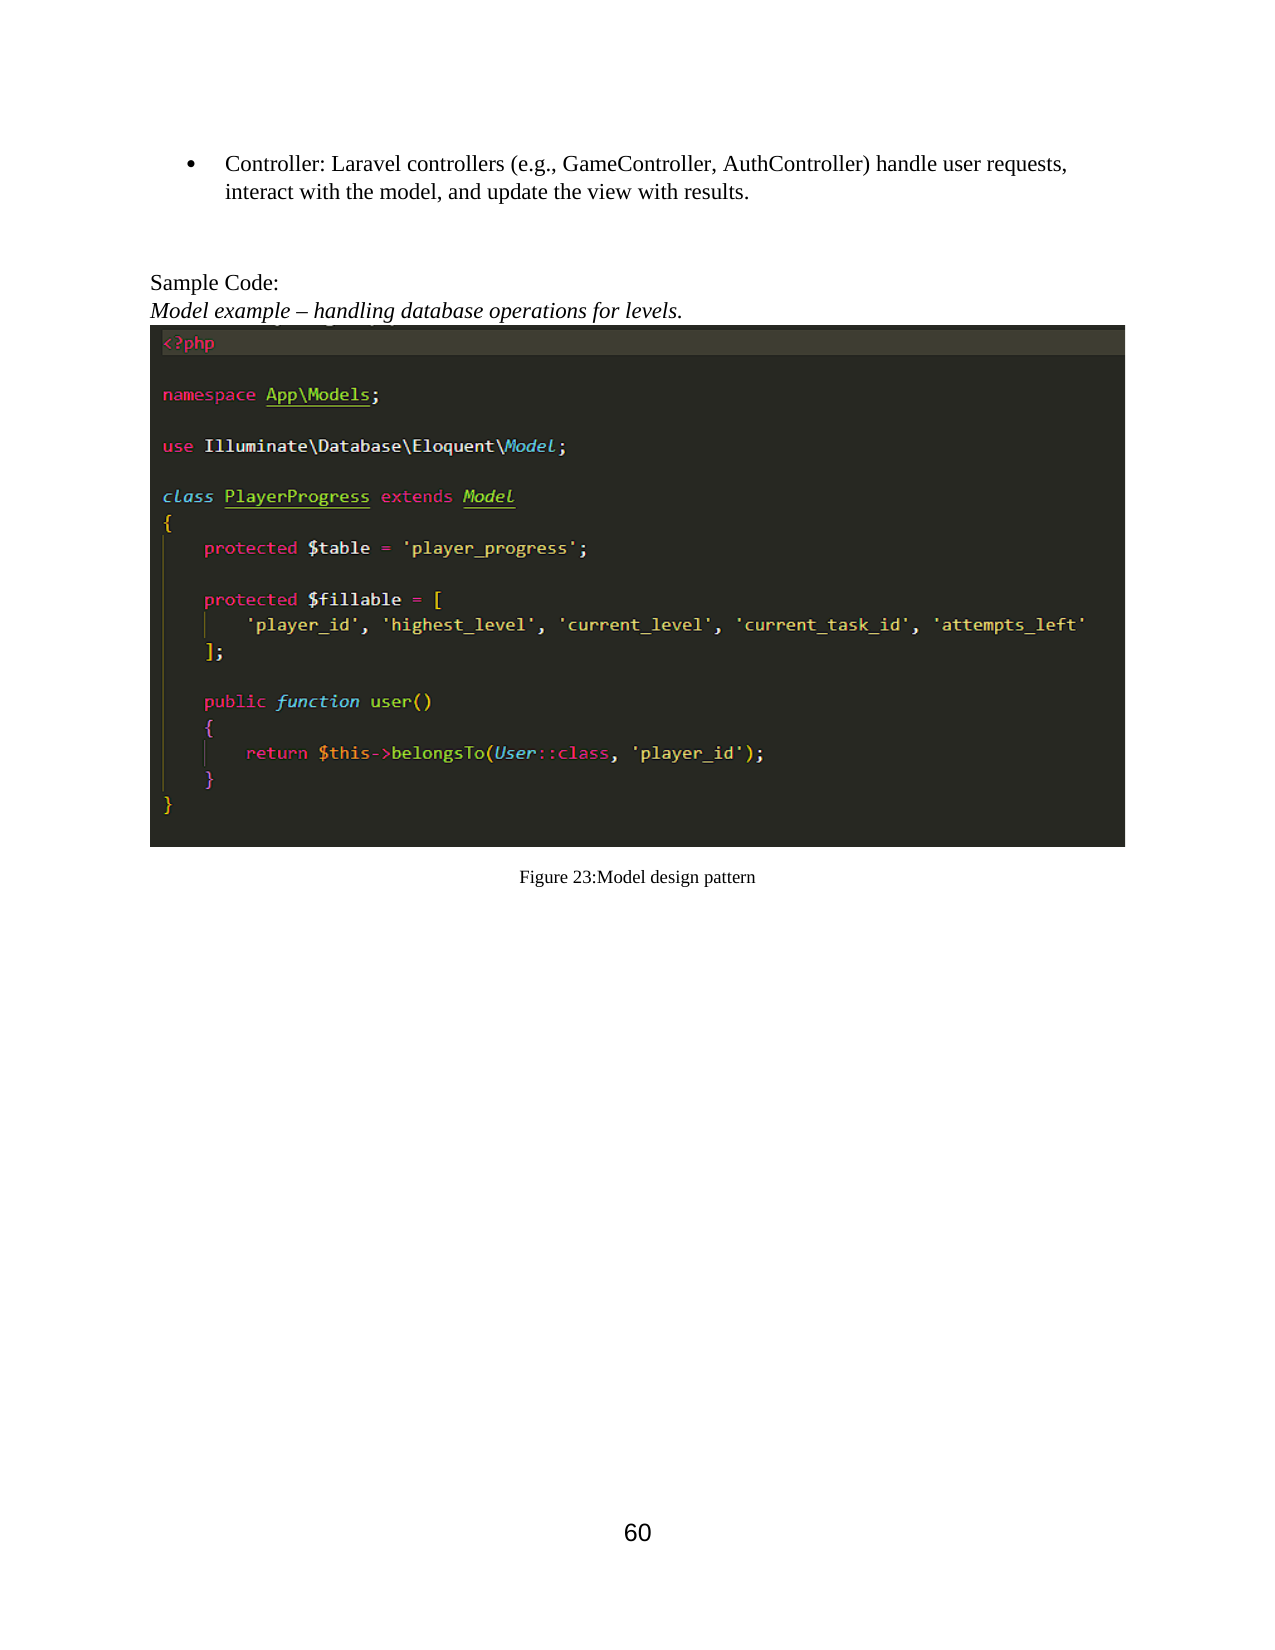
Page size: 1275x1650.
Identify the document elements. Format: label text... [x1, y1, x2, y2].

text Sample Code: Model example – handling database operations for levels. [150, 269, 1125, 325]
text Figure 23:Model design pattern [150, 866, 1125, 887]
list Controller: Laravel controllers (e.g., GameController, AuthController) handle user requests, interact with the model, and update the view with results. [187, 150, 1125, 205]
picture [150, 325, 1125, 847]
